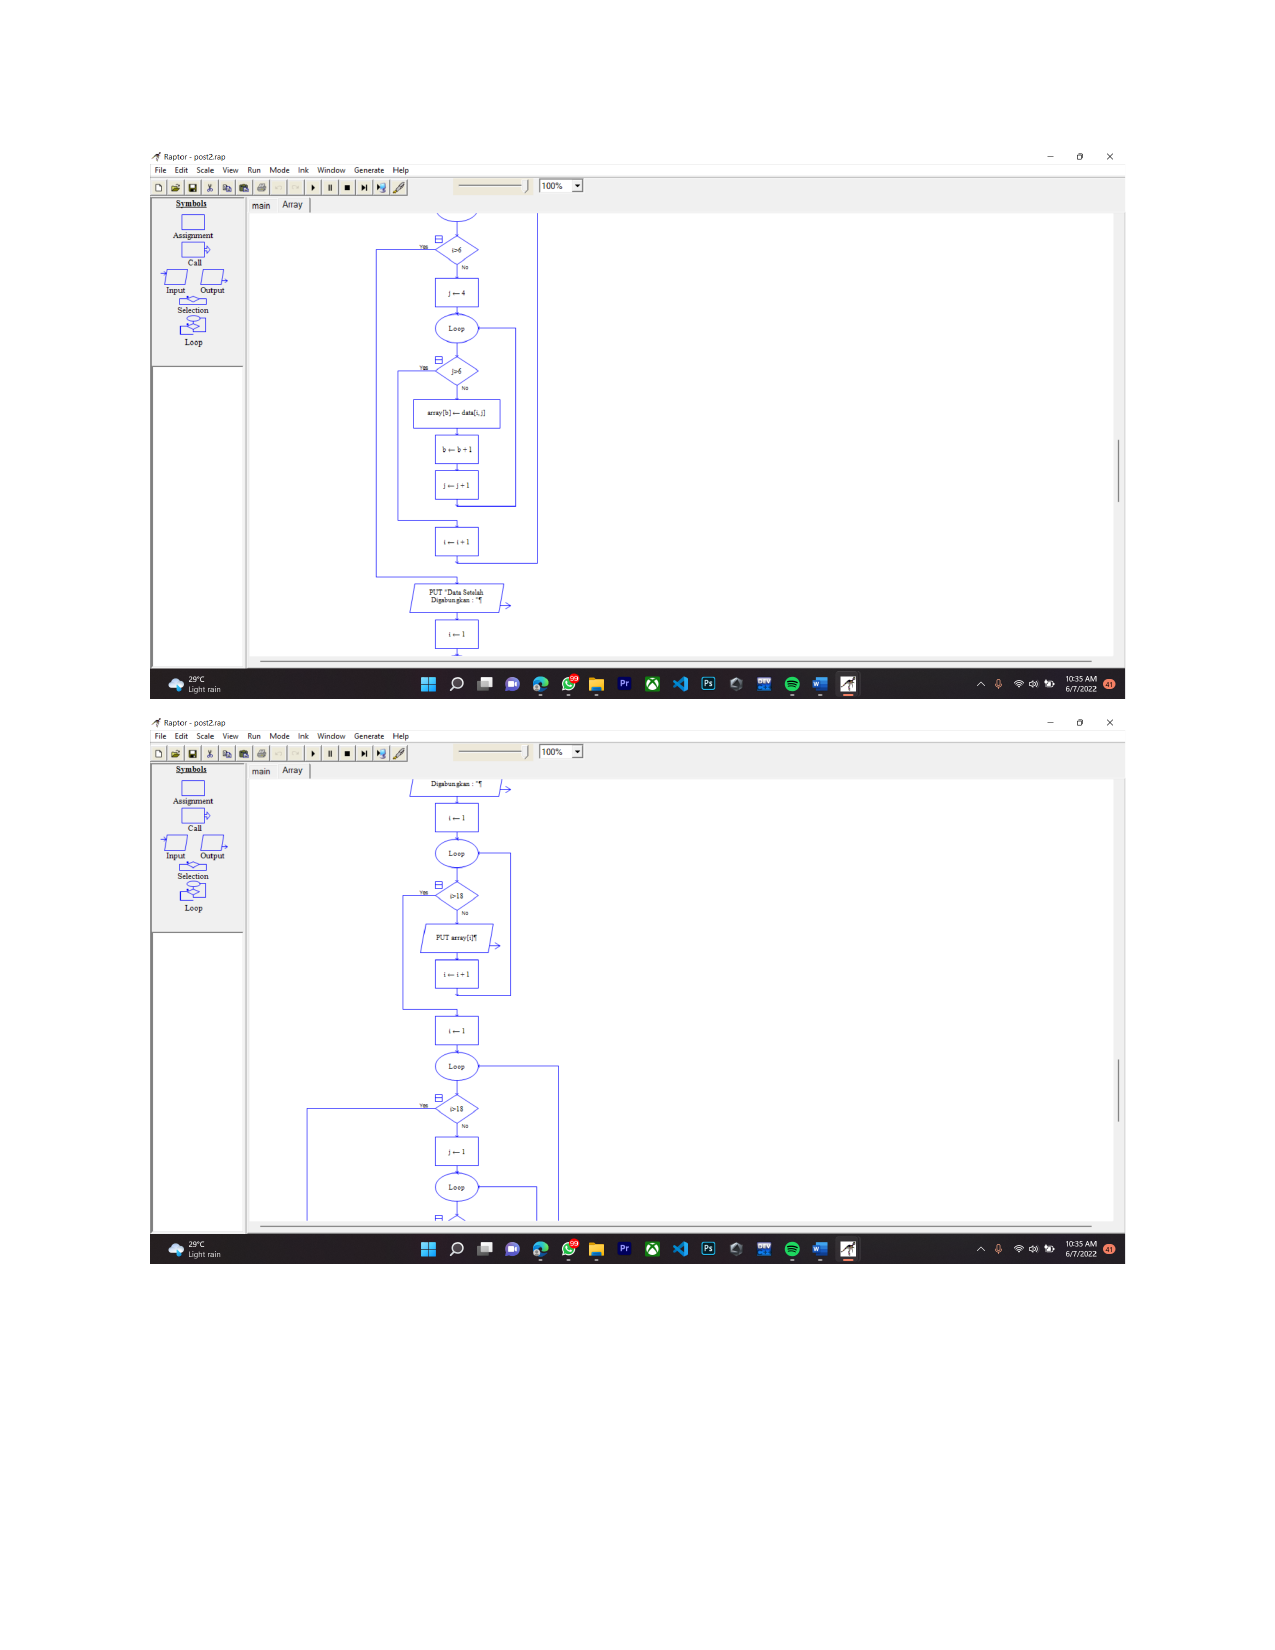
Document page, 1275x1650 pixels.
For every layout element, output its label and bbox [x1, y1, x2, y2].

picture [150, 715, 1125, 1264]
picture [150, 150, 1125, 699]
